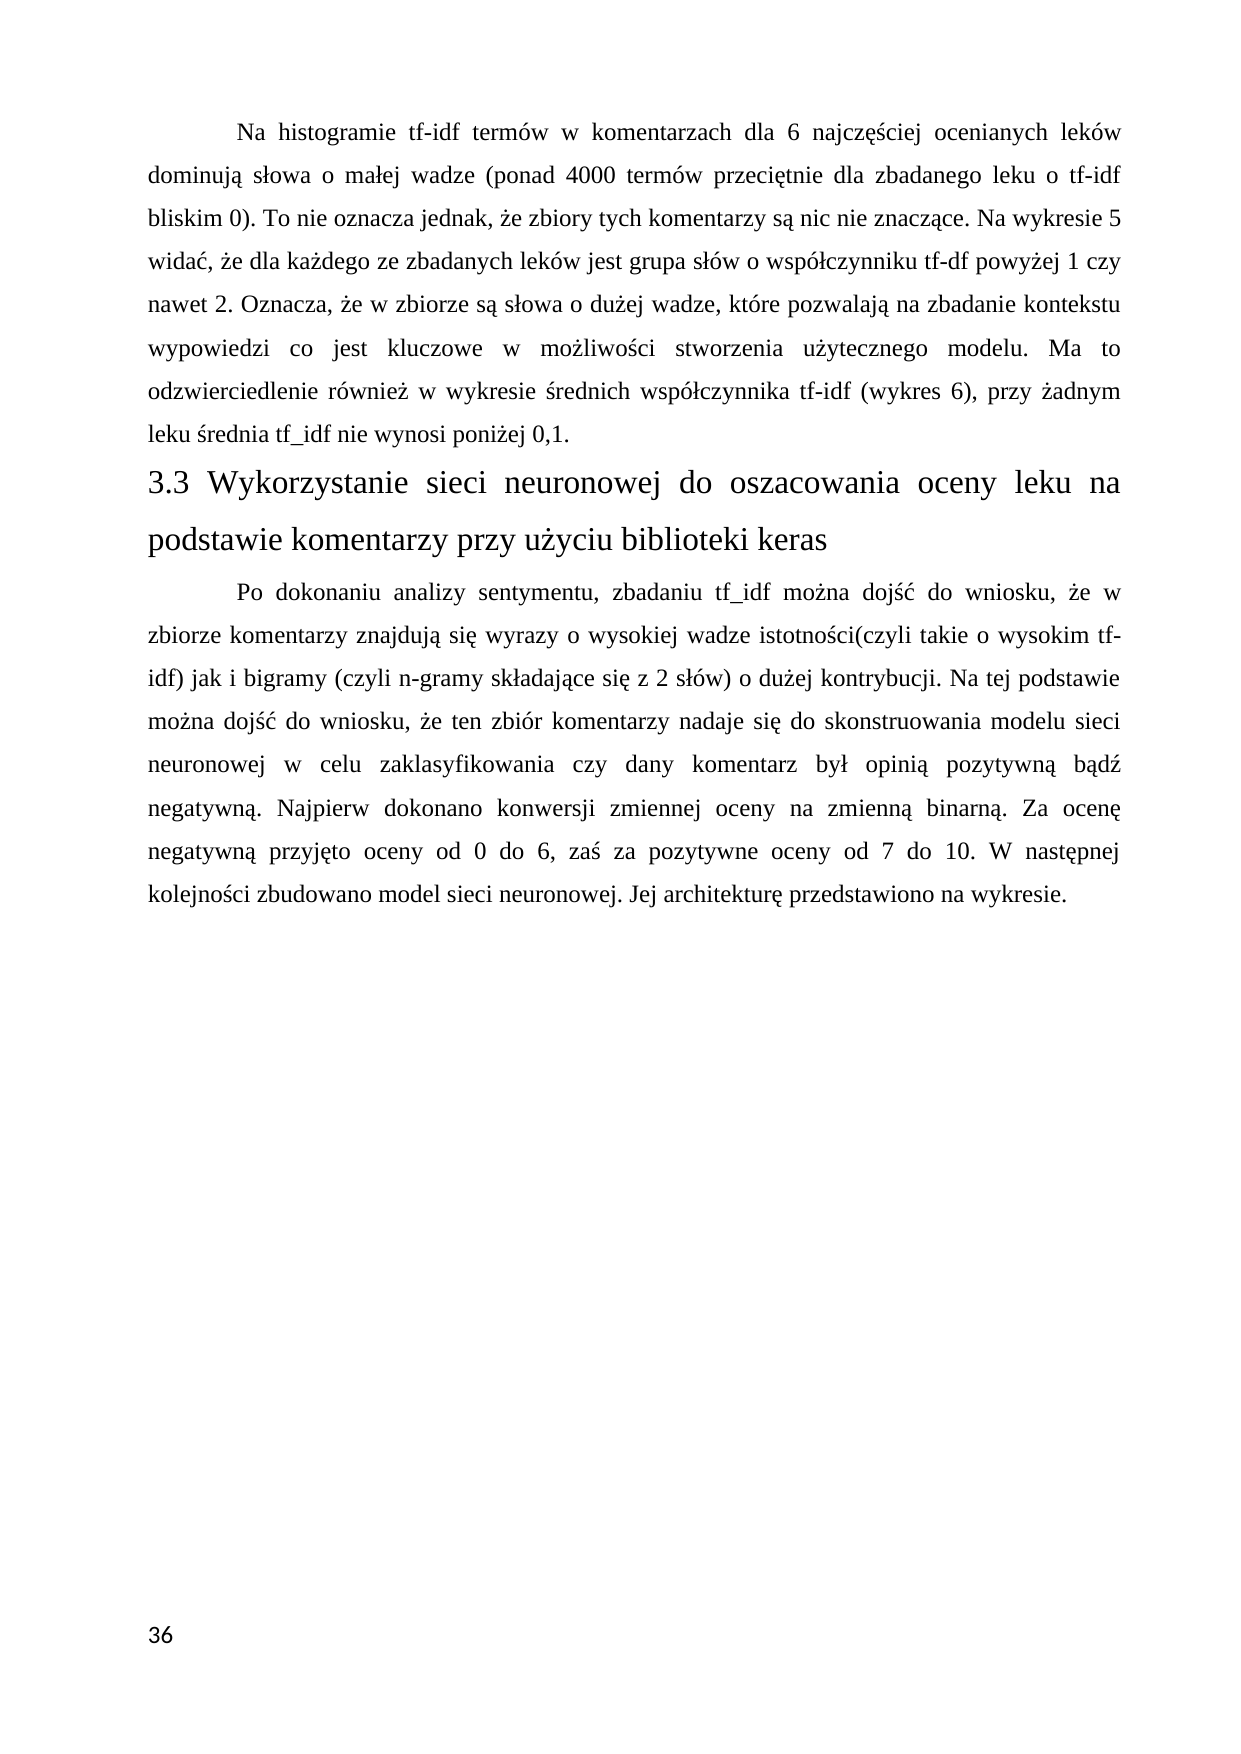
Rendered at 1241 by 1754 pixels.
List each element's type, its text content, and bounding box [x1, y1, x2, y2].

text Na histogramie tf-idf termów w komentarzach dla 6 najczęściej ocenianych leków dominują słowa o małej wadze (ponad 4000 termów przeciętnie dla zbadanego leku o tf-idf bliskim 0). To nie oznacza jednak, że zbiory tych komentarzy są nic nie znaczące. Na wykresie 5 widać, że dla każdego ze zbadanych leków jest grupa słów o współczynniku tf-df powyżej 1 czy nawet 2. Oznacza, że w zbiorze są słowa o dużej wadze, które pozwalają na zbadanie kontekstu wypowiedzi co jest kluczowe w możliwości stworzenia użytecznego modelu. Ma to odzwierciedlenie również w wykresie średnich współczynnika tf-idf (wykres 6), przy żadnym leku średnia tf_idf nie wynosi poniżej 0,1. [148, 117, 1122, 448]
text Po dokonaniu analizy sentymentu, zbadaniu tf_idf można dojść do wniosku, że w zbiorze komentarzy znajdują się wyrazy o wysokiej wadze istotności(czyli takie o wysokim tf-idf) jak i bigramy (czyli n-gramy składające się z 2 słów) o dużej kontrybucji. Na tej podstawie można dojść do wniosku, że ten zbiór komentarzy nadaje się do skonstruowania modelu sieci neuronowej w celu zaklasyfikowania czy dany komentarz był opinią pozytywną bądź negatywną. Najpierw dokonano konwersji zmiennej oceny na zmienną binarną. Za ocenę negatywną przyjęto oceny od 0 do 6, zaś za pozytywne oceny od 7 do 10. W następnej kolejności zbudowano model sieci neuronowej. Jej architekturę przedstawiono na wykresie. [148, 577, 1122, 908]
text 3.3 Wykorzystanie sieci neuronowej do oszacowania oceny leku na podstawie komentarzy przy użyciu biblioteki keras [148, 462, 1122, 558]
